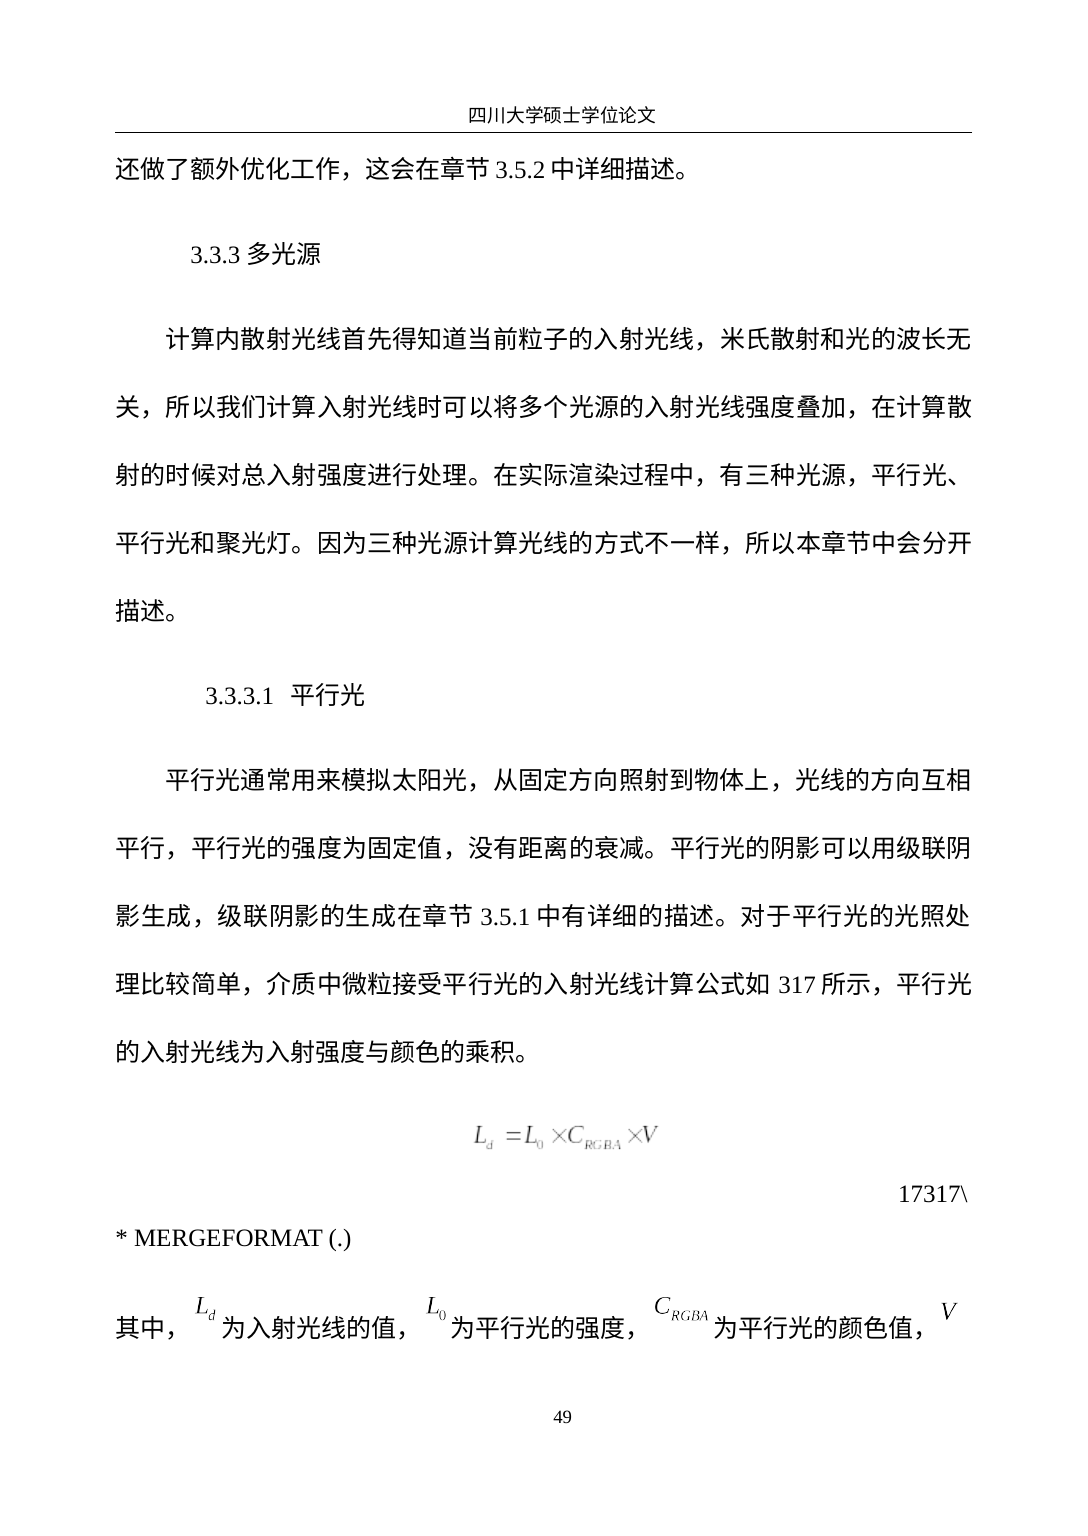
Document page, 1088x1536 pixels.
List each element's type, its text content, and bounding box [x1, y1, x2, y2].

subtitle 多光源 [190, 218, 972, 286]
text 计算内散射光线首先得知道当前粒子的入射光线，米氏散射和光的波长无关，所以我们计算入射光线时可以将多个光源的入射光线强度叠加，在计算散射的时候对总入射强度进行处理。在实际渲染过程中，有三种光源，平行光、平行光和聚光灯。因为三种光源计算光线的方式不一样，所以本章节中会分开描述。 [115, 303, 972, 643]
text 此外为了提高场景的效果，更好地解决低分辨率下产生的问题，本文算法还做了额外优化工作，这会在章节3.5.2中详细描述。 [115, 134, 972, 202]
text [115, 1288, 972, 1356]
subtitle 平行光 [205, 660, 972, 728]
text 平行光通常用来模拟太阳光，从固定方向照射到物体上，光线的方向互相平行，平行光的强度为固定值，没有距离的衰减。平行光的阴影可以用级联阴影生成，级联阴影的生成在章节3.5.1中有详细的描述。对于平行光的光照处理比较简单，介质中微粒接受平行光的入射光线计算公式如所示，平行光的入射光线为入射强度与颜色的乘积。 [115, 745, 972, 1084]
